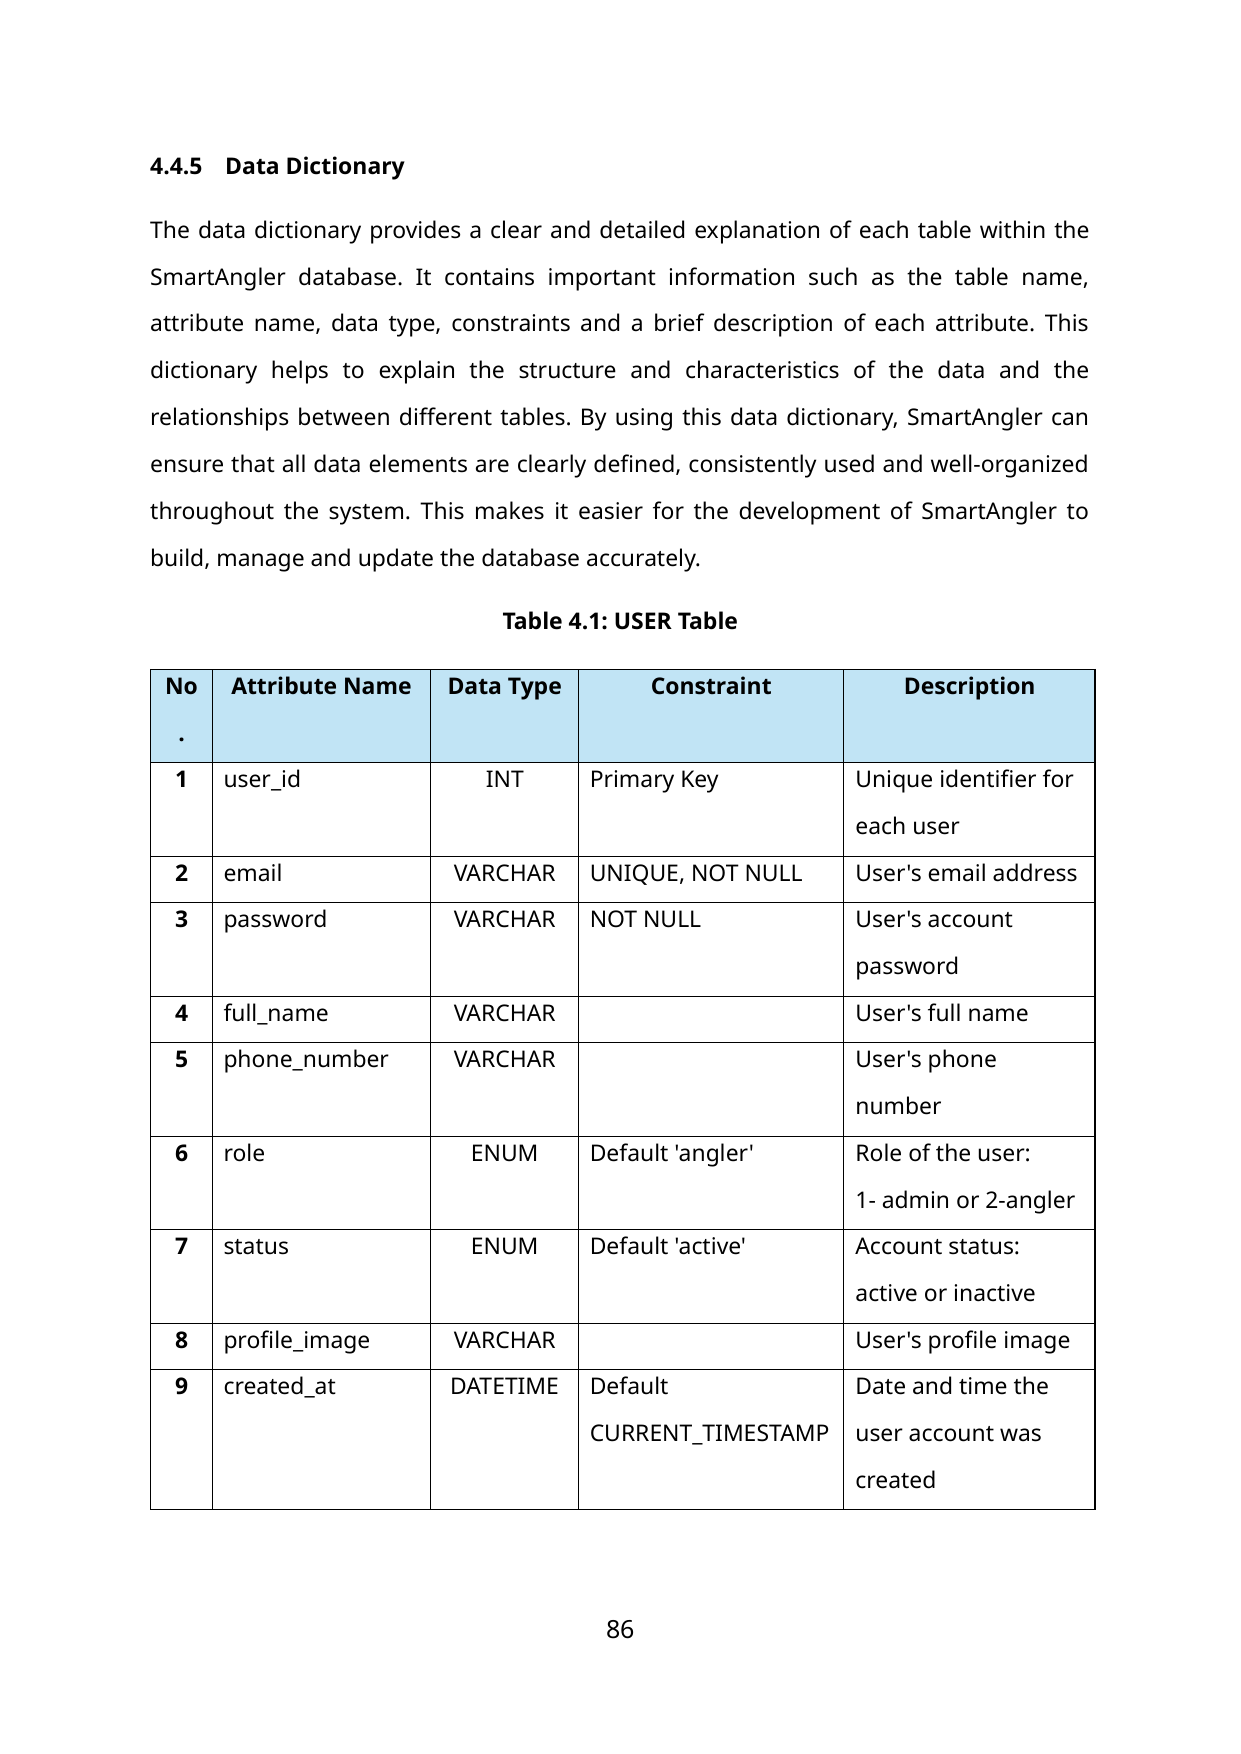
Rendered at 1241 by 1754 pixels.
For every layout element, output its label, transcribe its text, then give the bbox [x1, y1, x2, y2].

table_cell 6 [151, 1137, 212, 1229]
table_cell [579, 997, 843, 1042]
table_cell UNIQUE, NOT NULL [579, 857, 843, 902]
table_cell [579, 1324, 843, 1369]
table_cell DATETIME [431, 1370, 578, 1509]
table_cell status [213, 1230, 430, 1322]
table_header Data Type [431, 670, 578, 762]
table_cell Role of the user: 1- admin or 2-angler [844, 1137, 1094, 1229]
table_cell 9 [151, 1370, 212, 1509]
table_cell role [213, 1137, 430, 1229]
table_cell 5 [151, 1043, 212, 1136]
table_cell Default CURRENT_TIMESTAMP [579, 1370, 843, 1509]
table_cell 1 [151, 763, 212, 856]
table_cell Primary Key [579, 763, 843, 856]
table_cell 8 [151, 1324, 212, 1369]
table_cell 7 [151, 1230, 212, 1322]
table_cell profile_image [213, 1324, 430, 1369]
table_cell ENUM [431, 1137, 578, 1229]
table_cell ENUM [431, 1230, 578, 1322]
table_cell Date and time the user account was created [844, 1370, 1094, 1509]
table_cell User's email address [844, 857, 1094, 902]
table_cell VARCHAR [431, 1324, 578, 1369]
table_cell email [213, 857, 430, 902]
table_cell User's account password [844, 903, 1094, 996]
table_cell User's full name [844, 997, 1094, 1042]
table_cell Unique identifier for each user [844, 763, 1094, 856]
table_cell [579, 1043, 843, 1136]
table_cell NOT NULL [579, 903, 843, 996]
table_cell phone_number [213, 1043, 430, 1136]
text Table 4.1: USER Table [150, 605, 1090, 636]
text The data dictionary provides a clear and detailed explanation of each table within the SmartAngler database. It contains important information such as the table name, attribute name, data type, constraints and a brief description of each attribute. This dictionary helps to explain the structure and characteristics of the data and the relationships between different tables. By using this data dictionary, SmartAngler can ensure that all data elements are clearly defined, consistently used and well-organized throughout the system. This makes it easier for the development of SmartAngler to build, manage and update the database accurately. [150, 213, 1090, 573]
table_cell User's profile image [844, 1324, 1094, 1369]
list Data Dictionary [150, 150, 1090, 181]
table_header No. [151, 670, 212, 762]
table_cell VARCHAR [431, 997, 578, 1042]
table_cell 3 [151, 903, 212, 996]
table_cell user_id [213, 763, 430, 856]
table_cell VARCHAR [431, 857, 578, 902]
table_cell Default 'angler' [579, 1137, 843, 1229]
table_cell VARCHAR [431, 1043, 578, 1136]
table_cell INT [431, 763, 578, 856]
table_cell User's phone number [844, 1043, 1094, 1136]
table_header Constraint [579, 670, 843, 762]
table_header Attribute Name [213, 670, 430, 762]
table_cell full_name [213, 997, 430, 1042]
table_cell created_at [213, 1370, 430, 1509]
table_cell VARCHAR [431, 903, 578, 996]
table_cell 2 [151, 857, 212, 902]
table_cell Default 'active' [579, 1230, 843, 1322]
table_header Description [844, 670, 1094, 762]
table_cell password [213, 903, 430, 996]
table_cell 4 [151, 997, 212, 1042]
table_cell Account status: active or inactive [844, 1230, 1094, 1322]
